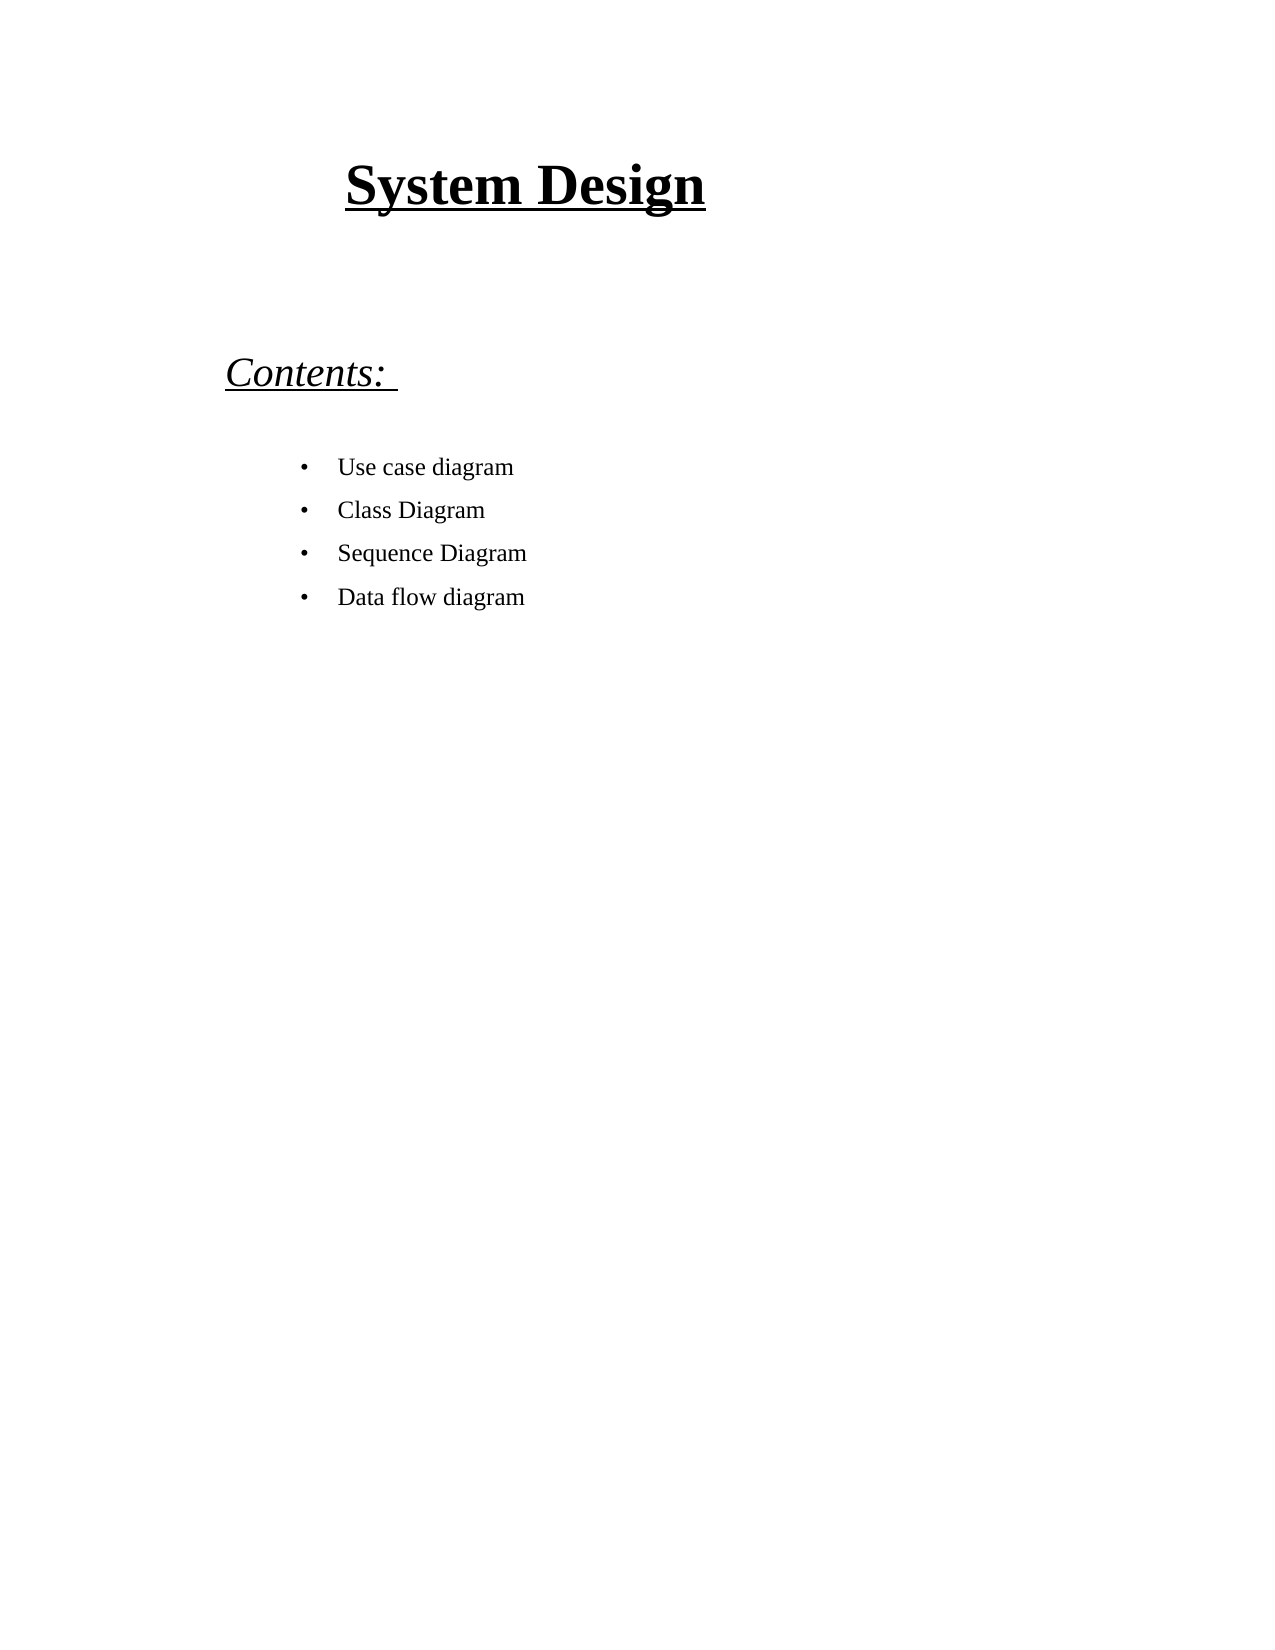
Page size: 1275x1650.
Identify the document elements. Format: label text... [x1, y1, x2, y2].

list Class Diagram [300, 495, 1125, 524]
text Contents: [150, 348, 1125, 396]
list Data flow diagram [300, 582, 1125, 610]
text System Design [150, 150, 1125, 217]
list Use case diagram [300, 452, 1125, 481]
list Sequence Diagram [300, 538, 1125, 567]
